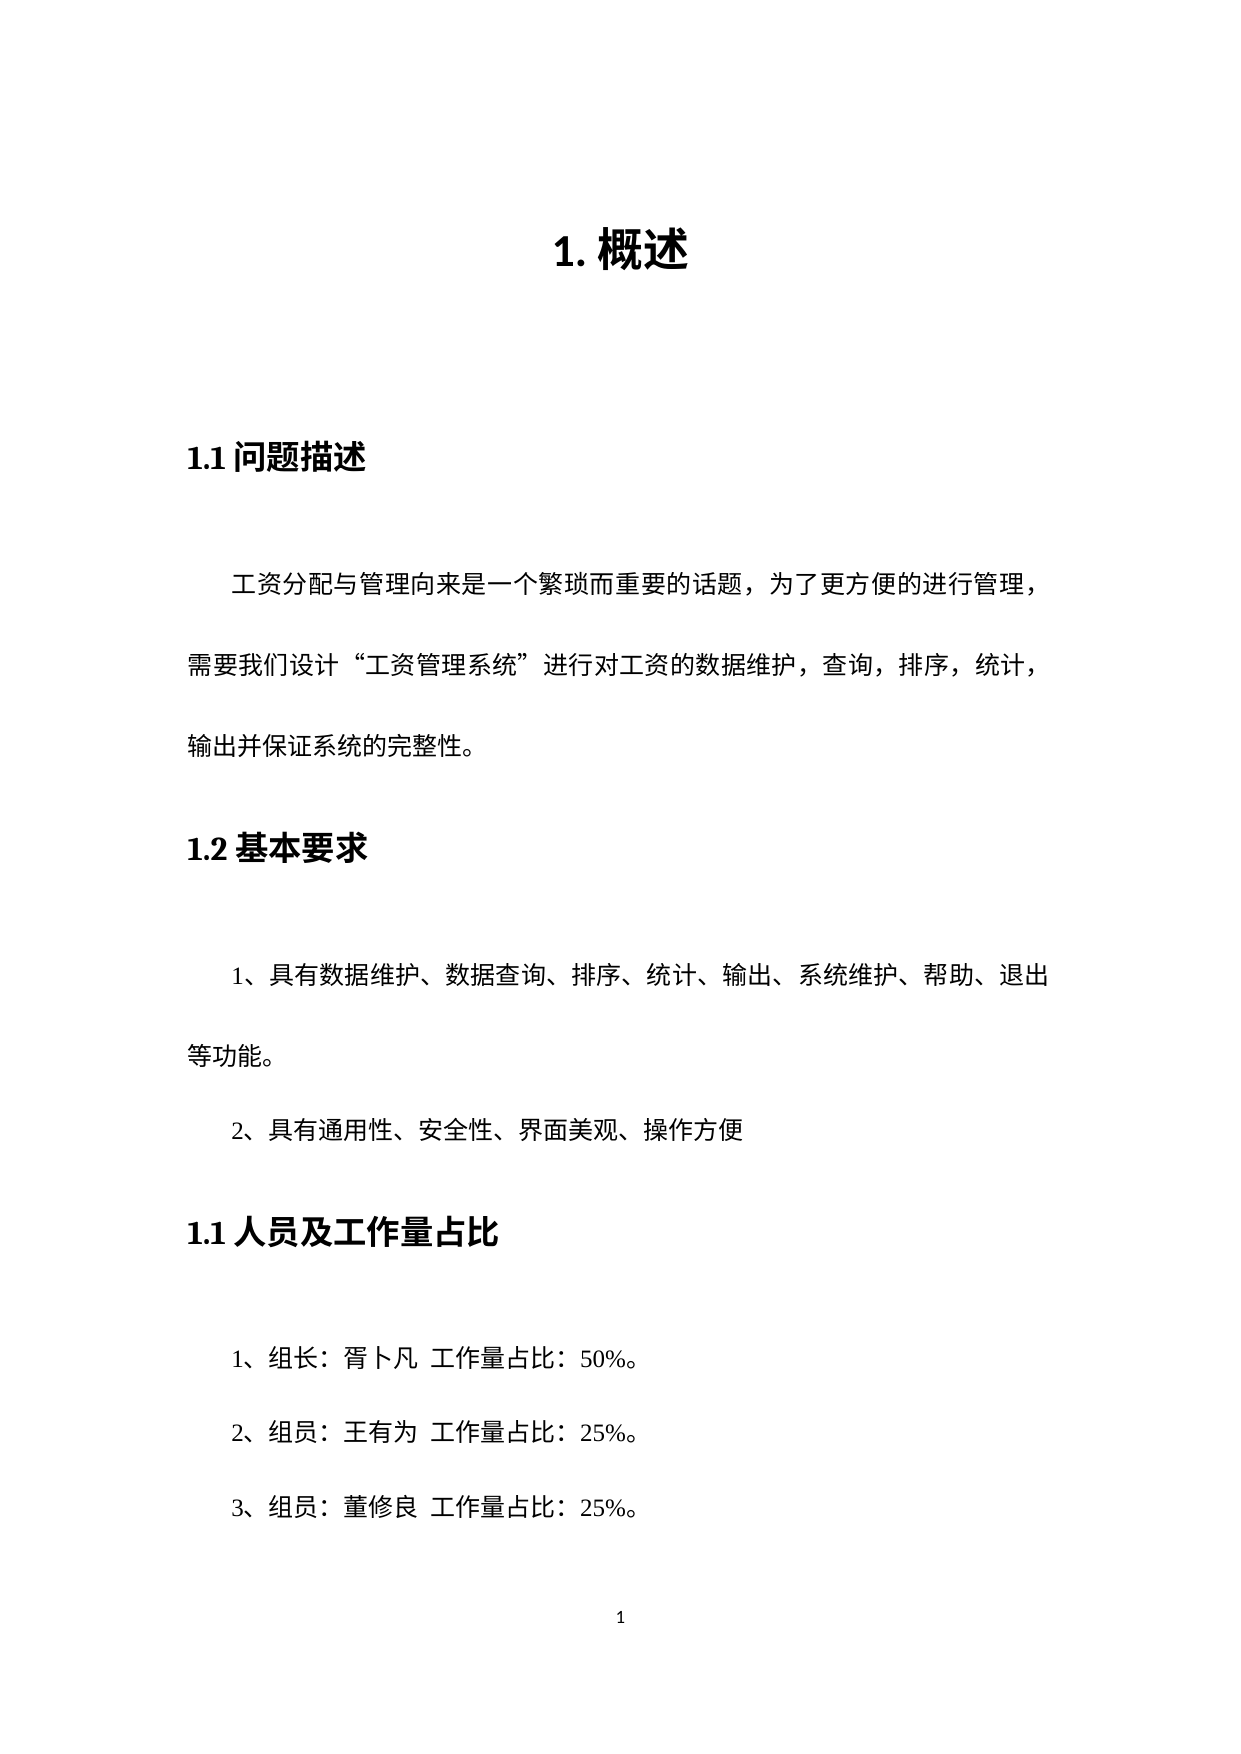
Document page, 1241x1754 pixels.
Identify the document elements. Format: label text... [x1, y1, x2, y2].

subtitle 1.1 问题描述 [187, 423, 1053, 488]
subtitle 1.2 基本要求 [187, 814, 1053, 879]
text 1、具有数据维护、数据查询、排序、统计、输出、系统维护、帮助、退出等功能。 [187, 941, 1053, 1087]
text 2、组员：王有为 工作量占比：25%。 [187, 1398, 1053, 1463]
text 2、具有通用性、安全性、界面美观、操作方便 [187, 1096, 1053, 1161]
text 工资分配与管理向来是一个繁琐而重要的话题，为了更方便的进行管理，需要我们设计“工资管理系统”进行对工资的数据维护，查询，排序，统计，输出并保证系统的完整性。 [187, 550, 1053, 777]
text 1、组长：胥卜凡 工作量占比：50%。 [187, 1324, 1053, 1389]
subtitle 1.1 人员及工作量占比 [187, 1197, 1053, 1262]
subtitle 1. 概述 [187, 197, 1053, 295]
text 3、组员：董修良 工作量占比：25%。 [187, 1473, 1053, 1538]
